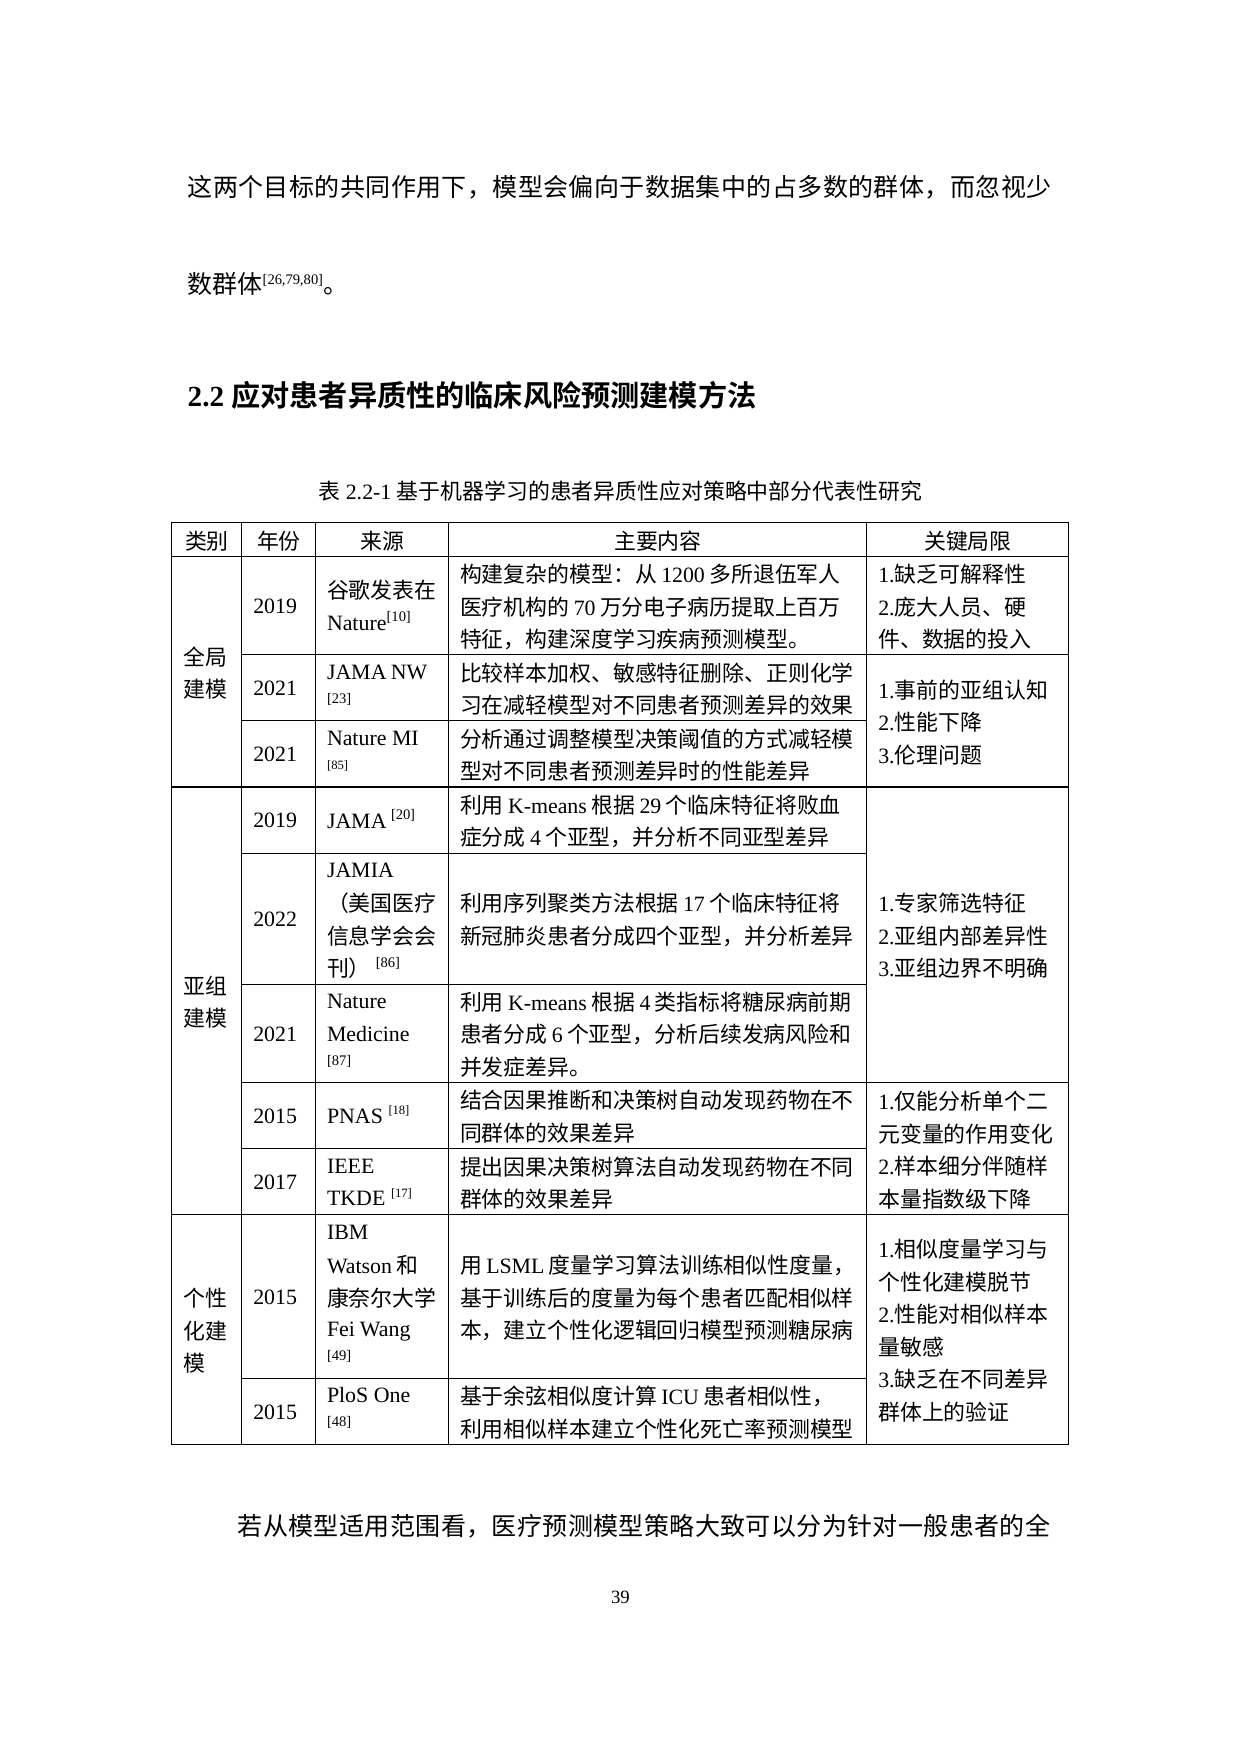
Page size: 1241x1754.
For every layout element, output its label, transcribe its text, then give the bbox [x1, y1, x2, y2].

table_cell PloS One [48] [316, 1379, 448, 1444]
table_cell 亚组建模 [172, 788, 241, 1214]
table_cell 利用序列聚类方法根据17个临床特征将新冠肺炎患者分成四个亚型，并分析差异 [449, 854, 866, 983]
table_cell 1.缺乏可解释性 2.庞大人员、硬件、数据的投入 [867, 557, 1068, 654]
table_cell 2015 [242, 1379, 315, 1444]
table_cell 1.仅能分析单个二元变量的作用变化 2.样本细分伴随样本量指数级下降 [867, 1083, 1068, 1214]
table_cell 利用K-means根据4类指标将糖尿病前期患者分成6个亚型，分析后续发病风险和并发症差异。 [449, 985, 866, 1082]
table_cell 2021 [242, 655, 315, 720]
text 表 2.2-1 基于机器学习的患者异质性应对策略中部分代表性研究 [187, 474, 1053, 506]
table_cell 1.相似度量学习与个性化建模脱节 2.性能对相似样本量敏感 3.缺乏在不同差异群体上的验证 [867, 1215, 1068, 1444]
table_header 类别 [172, 523, 241, 556]
subtitle 2.2 应对患者异质性的临床风险预测建模方法 [187, 361, 1053, 426]
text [187, 153, 1053, 316]
table_cell 2019 [242, 788, 315, 852]
table_header 来源 [316, 523, 448, 556]
table_cell JAMIA（美国医疗信息学会会刊） [86] [316, 854, 448, 983]
table_cell Nature Medicine [87] [316, 985, 448, 1082]
table_cell JAMA NW [23] [316, 655, 448, 720]
table_cell 1.事前的亚组认知 2.性能下降 3.伦理问题 [867, 655, 1068, 786]
table_cell PNAS [18] [316, 1083, 448, 1148]
table_cell 2019 [242, 557, 315, 654]
table_cell 1.专家筛选特征 2.亚组内部差异性 3.亚组边界不明确 [867, 788, 1068, 1082]
table_cell 2015 [242, 1215, 315, 1378]
table_cell 2022 [242, 854, 315, 983]
table_header 关键局限 [867, 523, 1068, 556]
table_cell 提出因果决策树算法自动发现药物在不同群体的效果差异 [449, 1149, 866, 1214]
table_cell 构建复杂的模型：从1200多所退伍军人医疗机构的70万分电子病历提取上百万特征，构建深度学习疾病预测模型。 [449, 557, 866, 654]
table_cell 比较样本加权、敏感特征删除、正则化学习在减轻模型对不同患者预测差异的效果 [449, 655, 866, 720]
table_cell 结合因果推断和决策树自动发现药物在不同群体的效果差异 [449, 1083, 866, 1148]
table_header 主要内容 [449, 523, 866, 556]
table_cell 分析通过调整模型决策阈值的方式减轻模型对不同患者预测差异时的性能差异 [449, 721, 866, 786]
table_cell 2015 [242, 1083, 315, 1148]
table_cell IBM Watson和康奈尔大学Fei Wang [49] [316, 1215, 448, 1378]
table_cell JAMA [20] [316, 788, 448, 852]
table_cell 个性化建模 [172, 1215, 241, 1444]
table_cell 谷歌发表在Nature[10] [316, 557, 448, 654]
table_cell 用LSML度量学习算法训练相似性度量，基于训练后的度量为每个患者匹配相似样本，建立个性化逻辑回归模型预测糖尿病 [449, 1215, 866, 1378]
table_cell IEEE TKDE [17] [316, 1149, 448, 1214]
table_cell 基于余弦相似度计算ICU患者相似性，利用相似样本建立个性化死亡率预测模型 [449, 1379, 866, 1444]
table_cell Nature MI [85] [316, 721, 448, 786]
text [187, 1492, 1053, 1557]
table_cell 2021 [242, 985, 315, 1082]
table_cell 2021 [242, 721, 315, 786]
table_cell 2017 [242, 1149, 315, 1214]
table_header 年份 [242, 523, 315, 556]
table_cell 利用K-means根据29个临床特征将败血症分成4个亚型，并分析不同亚型差异 [449, 788, 866, 852]
table_cell 全局建模 [172, 557, 241, 786]
